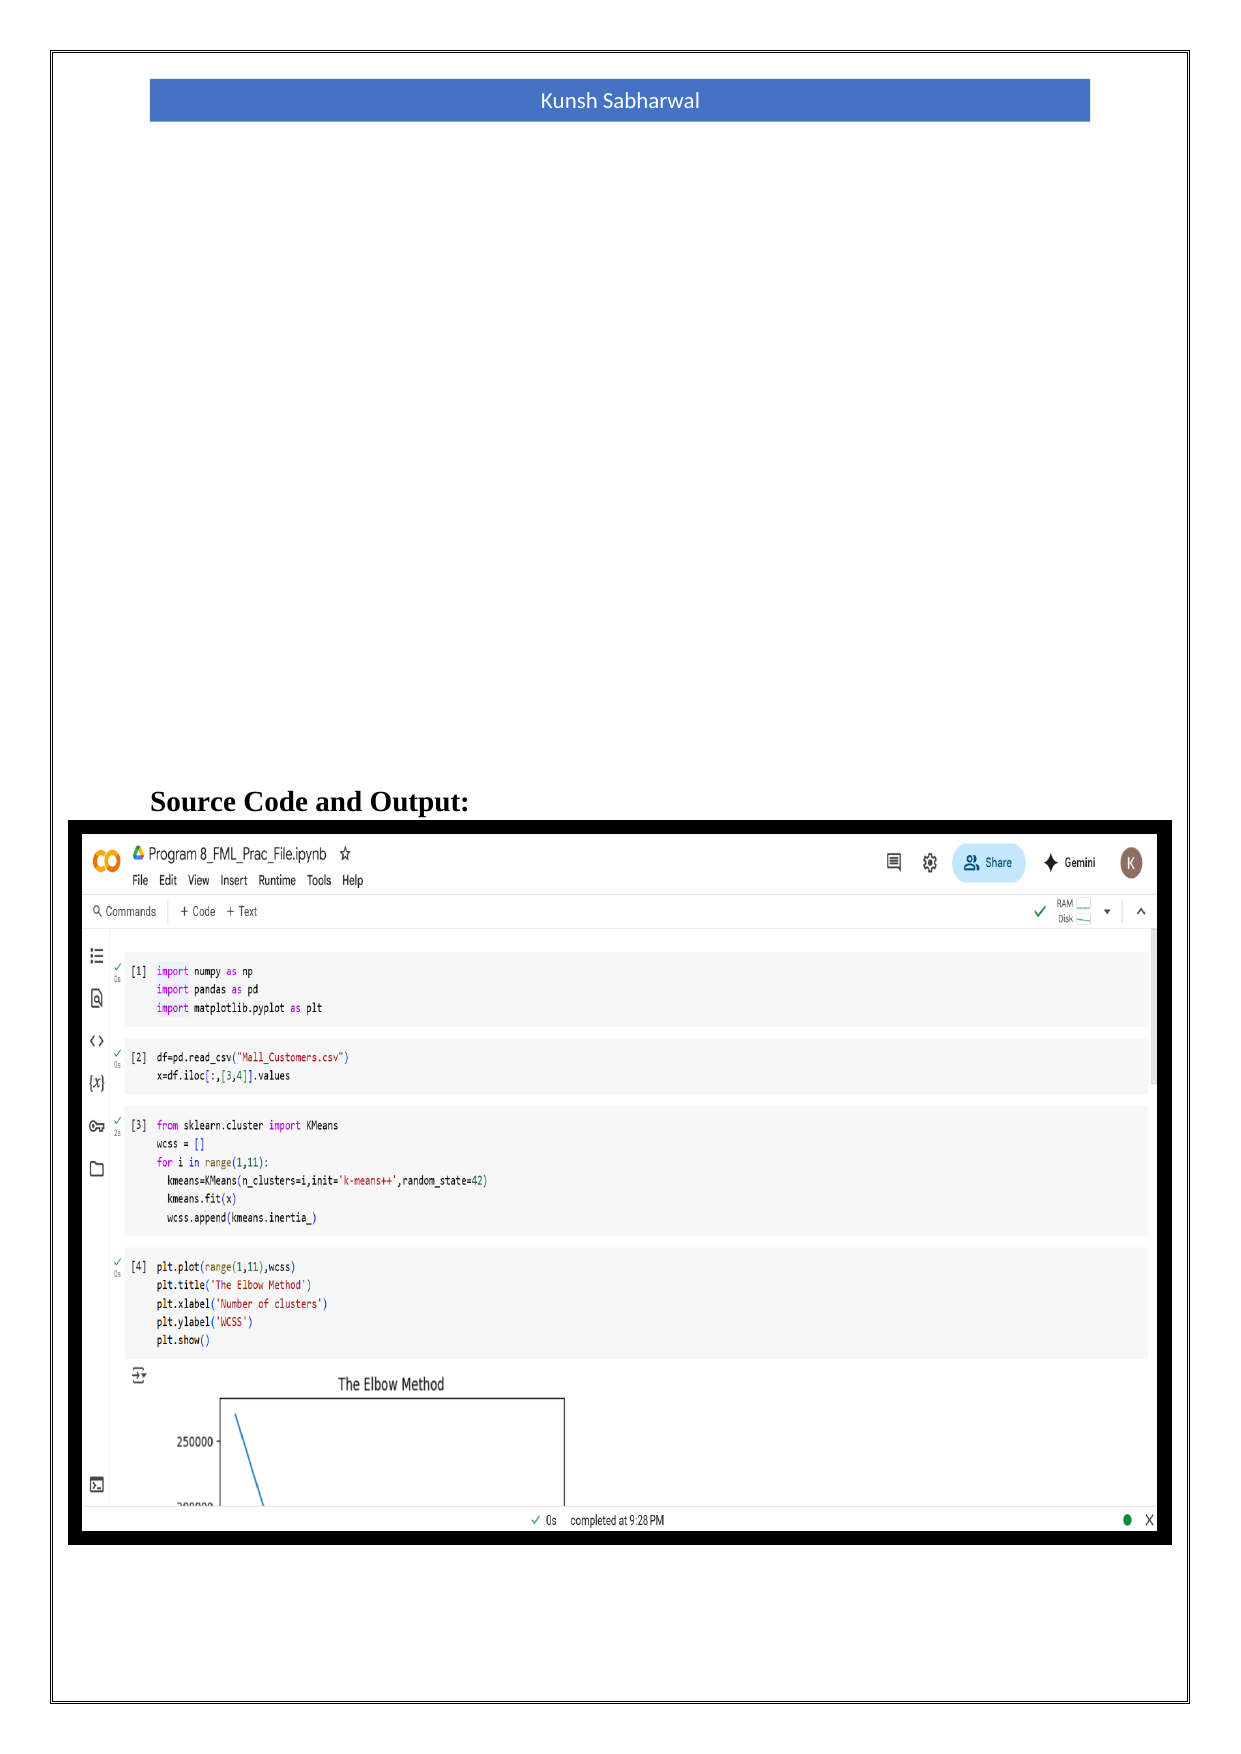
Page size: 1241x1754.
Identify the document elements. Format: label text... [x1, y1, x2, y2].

picture [82, 834, 1157, 1531]
text Source Code and Output: [150, 784, 1090, 817]
